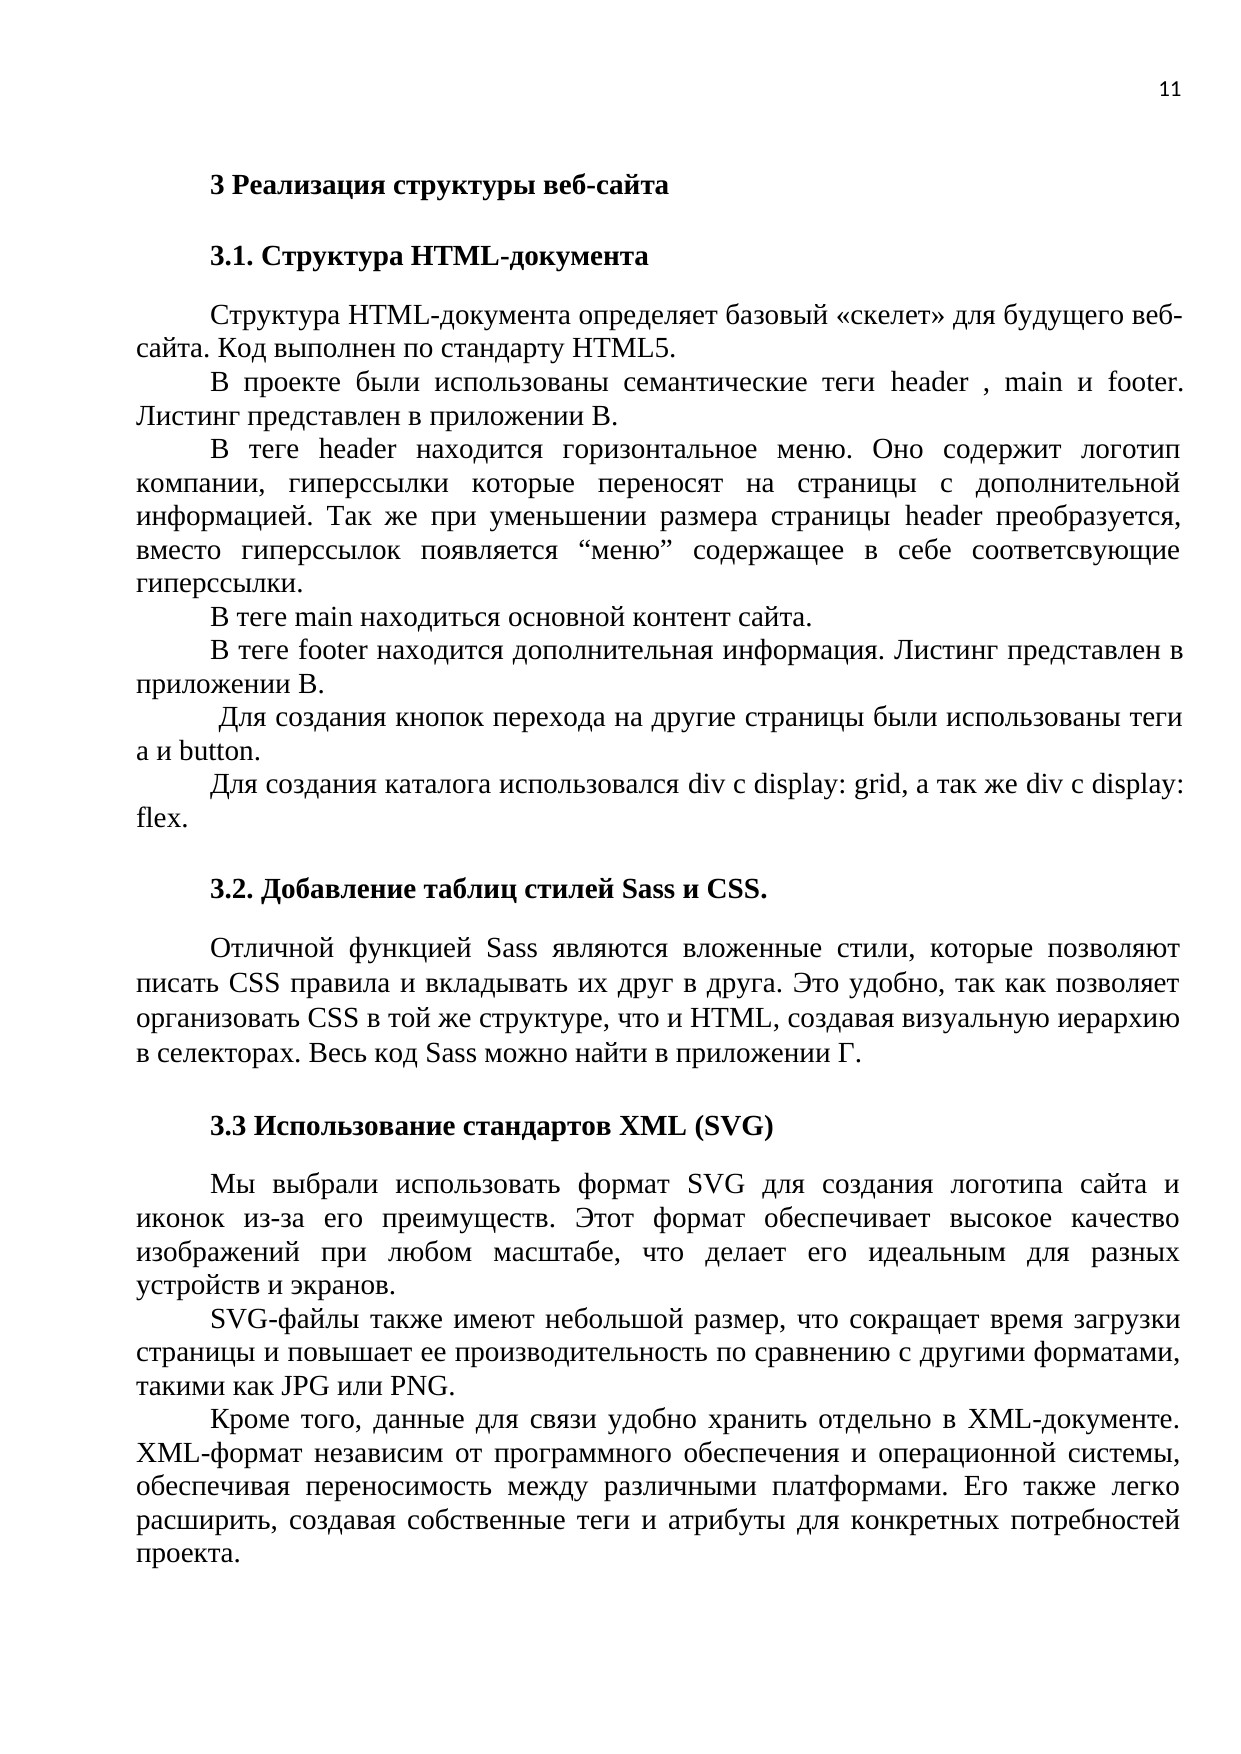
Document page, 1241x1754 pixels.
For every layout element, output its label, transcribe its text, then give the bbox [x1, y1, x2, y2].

text 3.3 Использование стандартов XML (SVG) [136, 1108, 1181, 1142]
text 3.1. Структура HTML-документа [136, 238, 1181, 272]
text Структура HTML-документа определяет базовый «скелет» для будущего веб-сайта. Код выполнен по стандарту HTML5. [136, 297, 1184, 364]
text Мы выбрали использовать формат SVG для создания логотипа сайта и иконок из-за его преимуществ. Этот формат обеспечивает высокое качество изображений при любом масштабе, что делает его идеальным для разных устройств и экранов. [136, 1167, 1181, 1301]
text Отличной функцией Sass являются вложенные стили, которые позволяют писать CSS правила и вкладывать их друг в друга. Это удобно, так как позволяет организовать CSS в той же структуре, что и HTML, создавая визуальную иерархию в селекторах. Весь код Sass можно найти в приложении Г. [136, 930, 1181, 1069]
text В теге header находится горизонтальное меню. Оно содержит логотип компании, гиперссылки которые переносят на страницы с дополнительной информацией. Так же при уменьшении размера страницы header преобразуется, вместо гиперссылок появляется “меню” содержащее в себе соответсвующие гиперссылки. [136, 431, 1181, 599]
text В проекте были использованы семантические теги header , main и footer. Листинг представлен в приложении В. [136, 364, 1184, 431]
text SVG-файлы также имеют небольшой размер, что сокращает время загрузки страницы и повышает ее производительность по сравнению с другими форматами, такими как JPG или PNG. [136, 1301, 1181, 1401]
text Для создания кнопок перехода на другие страницы были использованы теги a и button. [136, 699, 1184, 767]
text Для создания каталога использовался div с display: grid, а так же div с display: fleх. [136, 767, 1184, 834]
text 3.2. Добавление таблиц стилей Sass и CSS. [136, 871, 1181, 905]
text Кроме того, данные для связи удобно хранить отдельно в XML-документе. XML-формат независим от программного обеспечения и операционной системы, обеспечивая переносимость между различными платформами. Его также легко расширить, создавая собственные теги и атрибуты для конкретных потребностей проекта. [136, 1401, 1181, 1569]
text В теге footer находится дополнительная информация. Листинг представлен в приложении В. [136, 632, 1184, 699]
text 3 Реализация структуры веб-сайта [136, 167, 1181, 201]
text В теге main находиться основной контент сайта. [136, 599, 1184, 632]
